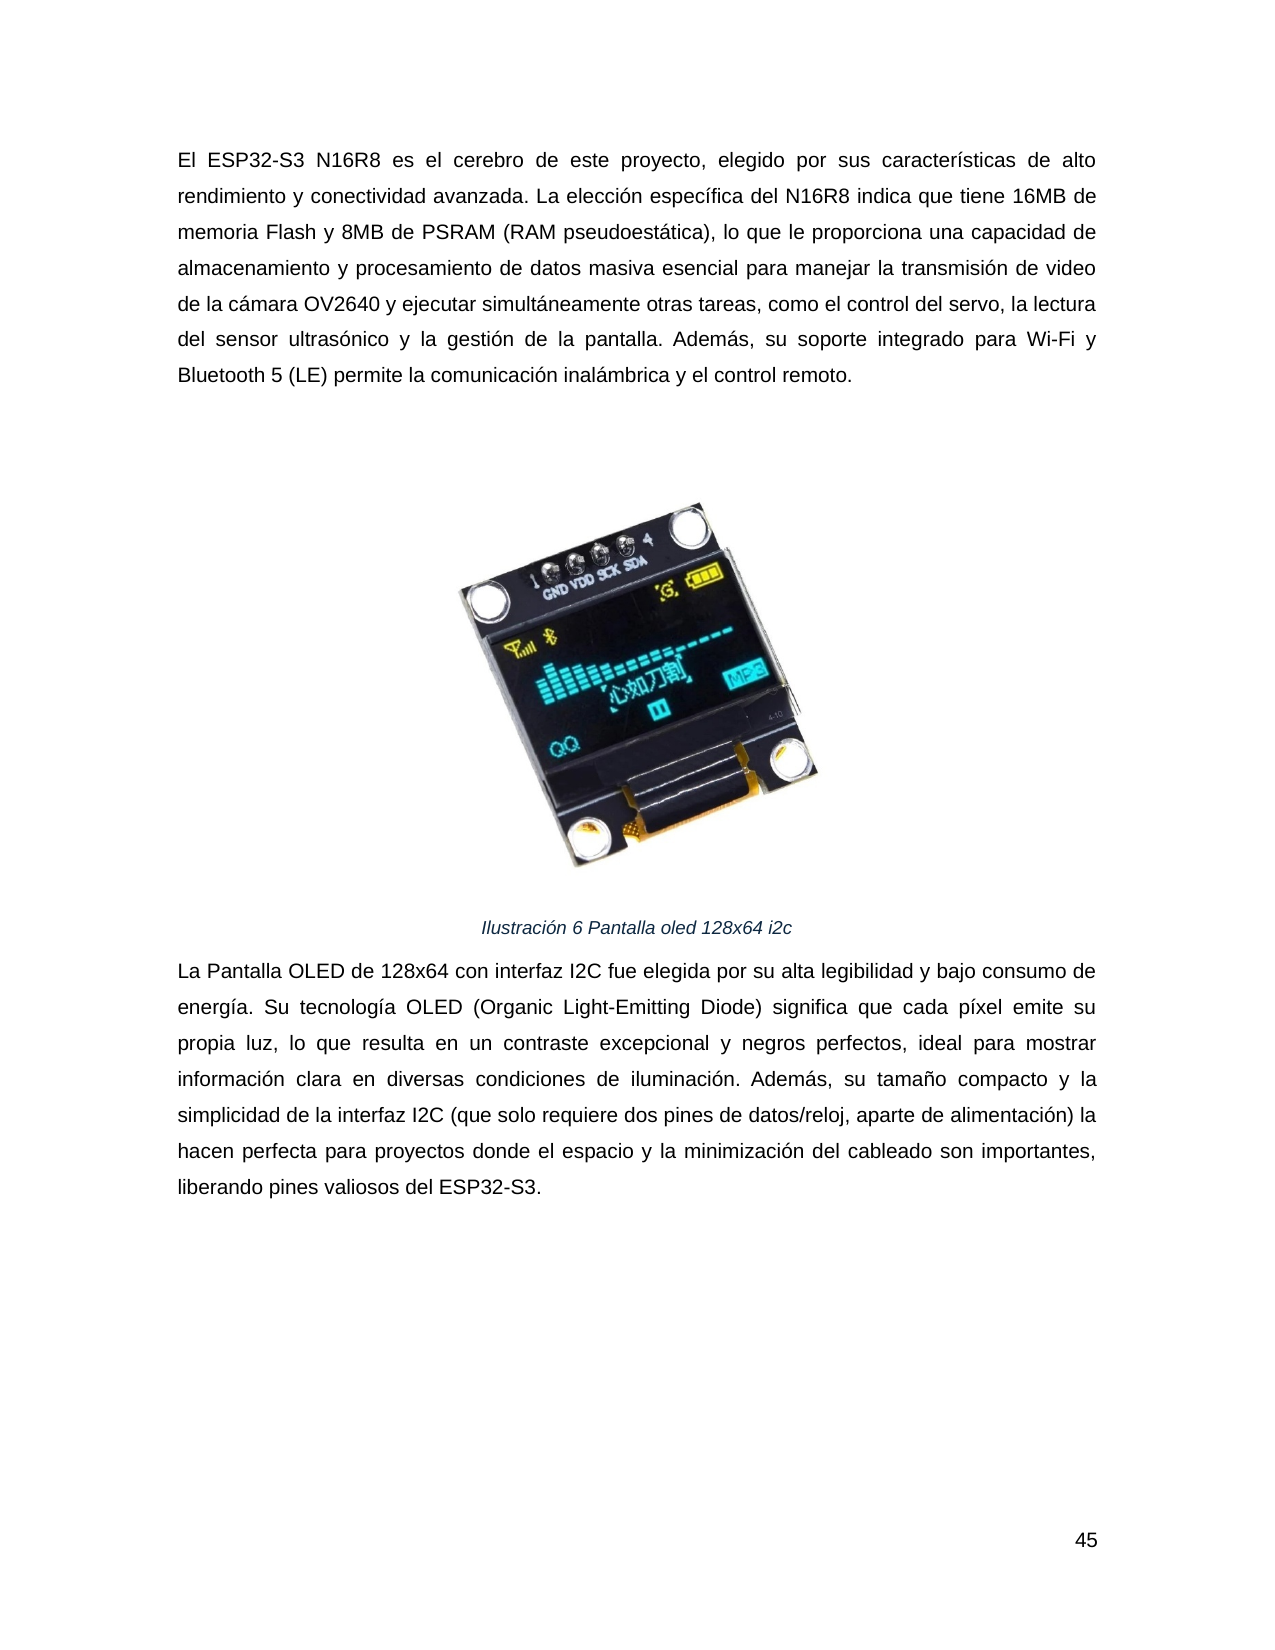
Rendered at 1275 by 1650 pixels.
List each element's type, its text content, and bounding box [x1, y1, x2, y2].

picture [401, 415, 874, 889]
text Ilustración 6 Pantalla oled 128x64 i2c [177, 917, 1098, 938]
text La Pantalla OLED de 128x64 con interfaz I2C fue elegida por su alta legibilidad y bajo consumo de energía. Su tecnología OLED (Organic Light-Emitting Diode) significa que cada píxel emite su propia luz, lo que resulta en un contraste excepcional y negros perfectos, ideal para mostrar información clara en diversas condiciones de iluminación. Además, su tamaño compacto y la simplicidad de la interfaz I2C (que solo requiere dos pines de datos/reloj, aparte de alimentación) la hacen perfecta para proyectos donde el espacio y la minimización del cableado son importantes, liberando pines valiosos del ESP32-S3. [177, 959, 1098, 1199]
text El ESP32-S3 N16R8 es el cerebro de este proyecto, elegido por sus características de alto rendimiento y conectividad avanzada. La elección específica del N16R8 indica que tiene 16MB de memoria Flash y 8MB de PSRAM (RAM pseudoestática), lo que le proporciona una capacidad de almacenamiento y procesamiento de datos masiva esencial para manejar la transmisión de video de la cámara OV2640 y ejecutar simultáneamente otras tareas, como el control del servo, la lectura del sensor ultrasónico y la gestión de la pantalla. Además, su soporte integrado para Wi-Fi y Bluetooth 5 (LE) permite la comunicación inalámbrica y el control remoto. [177, 148, 1098, 387]
